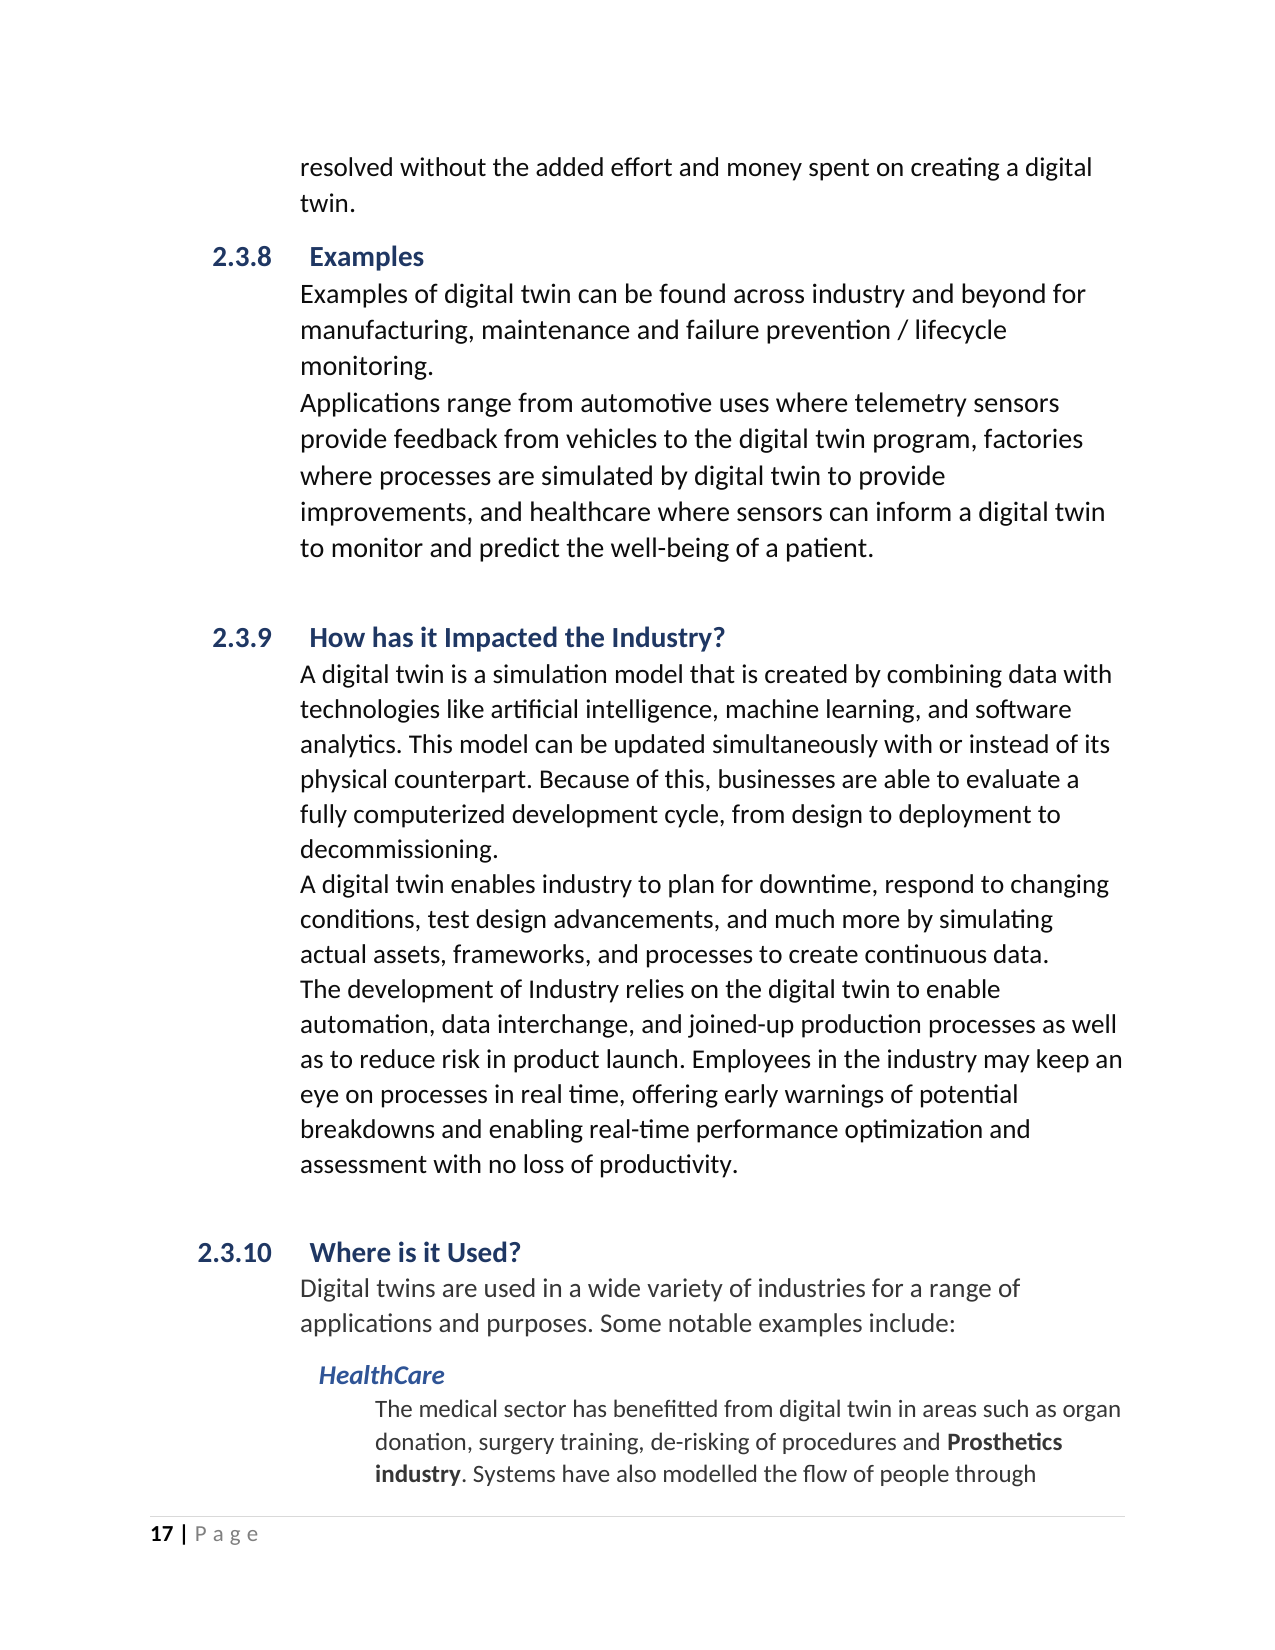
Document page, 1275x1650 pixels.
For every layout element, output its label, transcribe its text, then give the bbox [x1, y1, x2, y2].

list Applications range from automotive uses where telemetry sensors provide feedback from vehicles to the digital twin program, factories where processes are simulated by digital twin to provide improvements, and healthcare where sensors can inform a digital twin to monitor and predict the well-being of a patient. [300, 385, 1125, 564]
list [300, 150, 1125, 219]
subtitle How has it Impacted the Industry? [272, 619, 1125, 655]
subtitle Examples [272, 238, 1125, 274]
list A digital twin is a simulation model that is created by combining data with technologies like artificial intelligence, machine learning, and software analytics. This model can be updated simultaneously with or instead of its physical counterpart. Because of this, businesses are able to evaluate a fully computerized development cycle, from design to deployment to decommissioning. [300, 657, 1125, 865]
list The development of Industry relies on the digital twin to enable automation, data interchange, and joined-up production processes as well as to reduce risk in product launch. Employees in the industry may keep an eye on processes in real time, offering early warnings of potential breakdowns and enabling real-time performance optimization and assessment with no loss of productivity. [300, 972, 1125, 1180]
subtitle Where is it Used? [272, 1234, 1125, 1269]
list Digital twins are used in a wide variety of industries for a range of applications and purposes. Some notable examples include: [300, 1272, 1125, 1340]
list A digital twin enables industry to plan for downtime, respond to changing conditions, test design advancements, and much more by simulating actual assets, frameworks, and processes to create continuous data. [300, 867, 1125, 970]
list Examples of digital twin can be found across industry and beyond for manufacturing, maintenance and failure prevention / lifecycle monitoring. [300, 276, 1125, 383]
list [375, 1393, 1125, 1488]
subtitle HealthCare [319, 1358, 1125, 1391]
